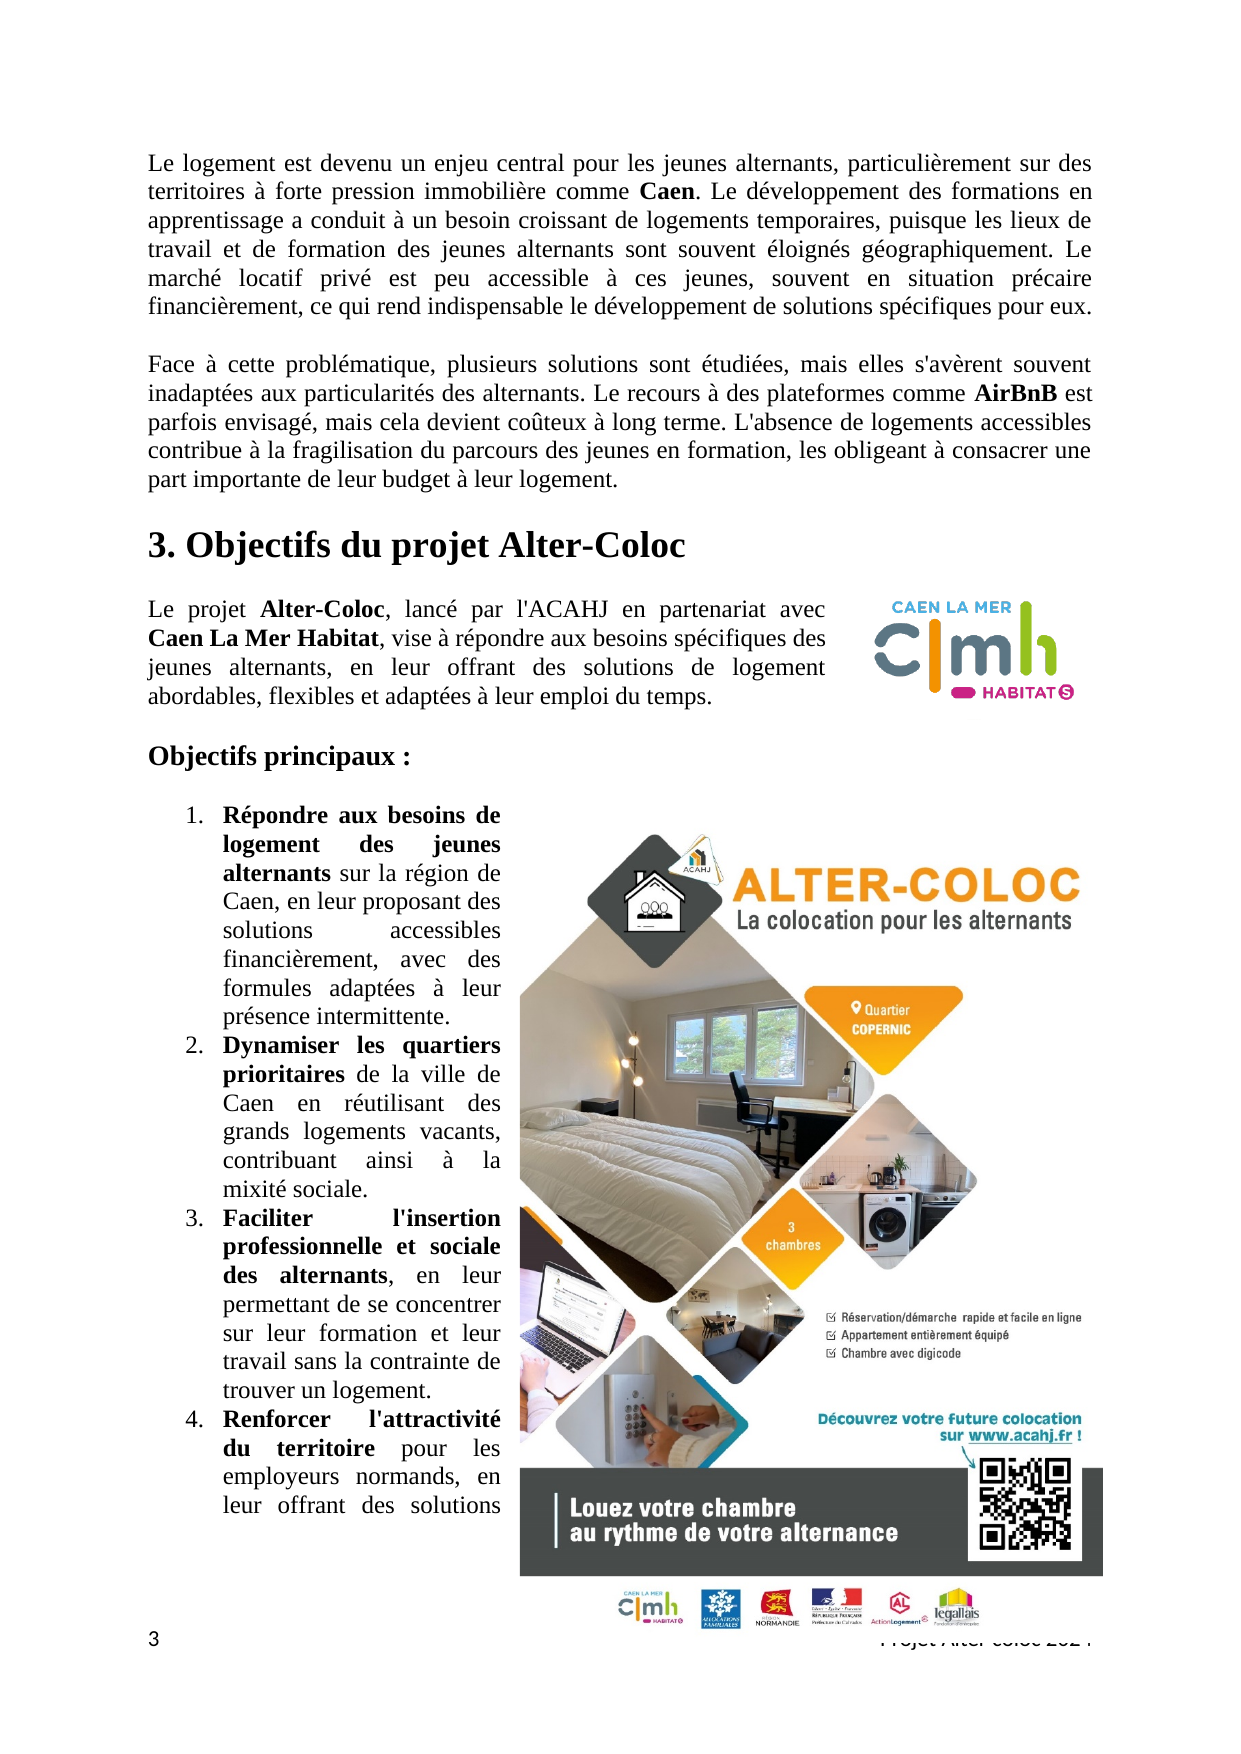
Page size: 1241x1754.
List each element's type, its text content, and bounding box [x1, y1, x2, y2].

text 3. Objectifs du projet Alter-Coloc [148, 522, 1093, 565]
text Objectifs principaux : [148, 739, 1093, 771]
text Le logement est devenu un enjeu central pour les jeunes alternants, particulièrement sur des territoires à forte pression immobilière comme Caen. Le développement des formations en apprentissage a conduit à un besoin croissant de logements temporaires, puisque les lieux de travail et de formation des jeunes alternants sont souvent éloignés géographiquement. Le marché locatif privé est peu accessible à ces jeunes, souvent en situation précaire financièrement, ce qui rend indispensable le développement de solutions spécifiques pour eux. [148, 148, 1093, 320]
list Faciliter l'insertion professionnelle et sociale des alternants, en leur permettant de se concentrer sur leur formation et leur travail sans la contrainte de trouver un logement. [185, 1203, 519, 1404]
text Face à cette problématique, plusieurs solutions sont étudiées, mais elles s'avèrent souvent inadaptées aux particularités des alternants. Le recours à des plateformes comme AirBnB est parfois envisagé, mais cela devient coûteux à long terme. L'absence de logements accessibles contribue à la fragilisation du parcours des jeunes en formation, les obligeant à consacrer une part importante de leur budget à leur logement. [148, 349, 1093, 493]
picture [845, 571, 1104, 720]
list Dynamiser les quartiers prioritaires de la ville de Caen en réutilisant des grands logements vacants, contribuant ainsi à la mixité sociale. [185, 1030, 519, 1203]
picture [519, 817, 1103, 1643]
list Répondre aux besoins de logement des jeunes alternants sur la région de Caen, en leur proposant des solutions accessibles financièrement, avec des formules adaptées à leur présence intermittente. [185, 800, 1093, 1030]
text Le projet Alter-Coloc, lancé par l'ACAHJ en partenariat avec Caen La Mer Habitat, vise à répondre aux besoins spécifiques des jeunes alternants, en leur offrant des solutions de logement abordables, flexibles et adaptées à leur emploi du temps. [148, 594, 845, 709]
